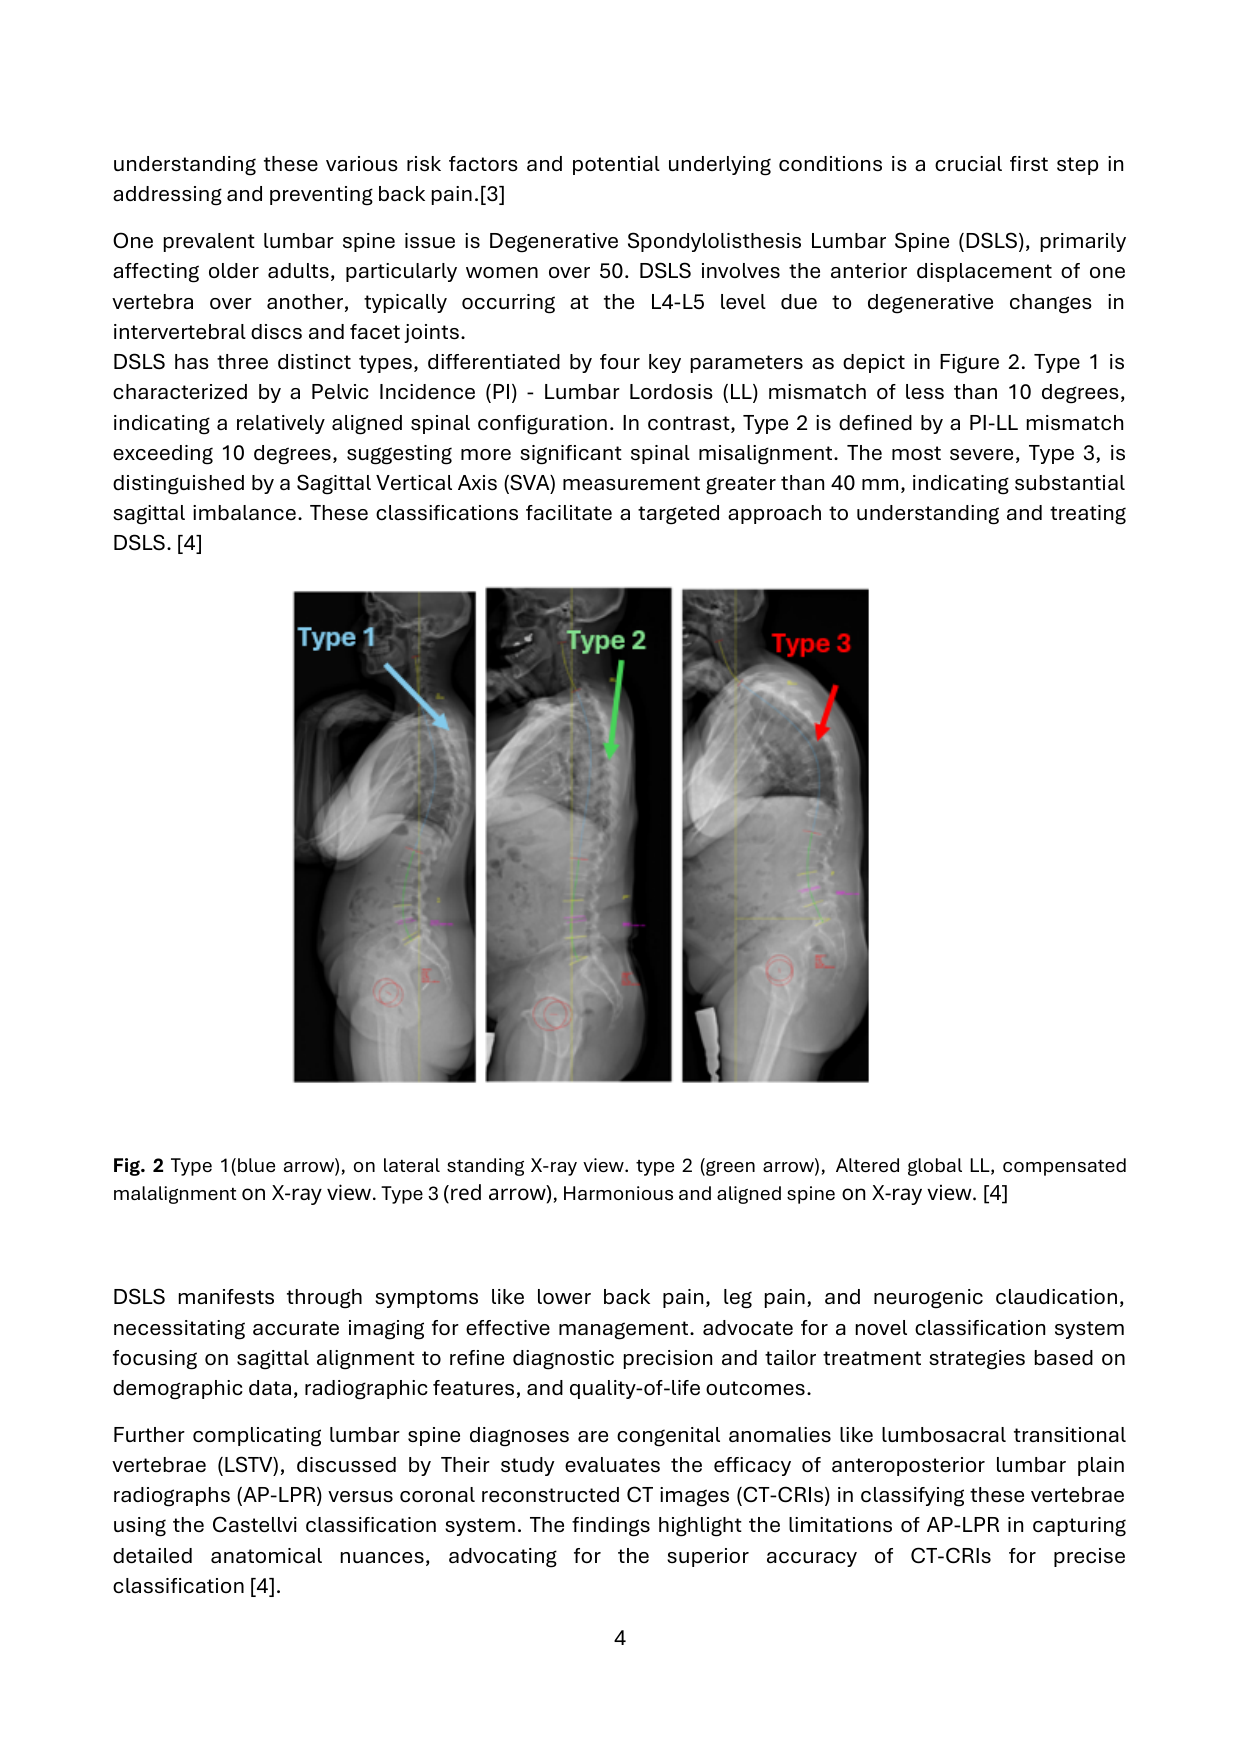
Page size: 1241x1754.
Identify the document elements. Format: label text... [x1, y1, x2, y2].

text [112, 150, 1128, 208]
picture [243, 568, 941, 1108]
text One prevalent lumbar spine issue is Degenerative Spondylolisthesis Lumbar Spine (DSLS), primarily affecting older adults, particularly women over 50. DSLS involves the anterior displacement of one vertebra over another, typically occurring at the L4-L5 level due to degenerative changes in intervertebral discs and facet joints. [112, 227, 1128, 346]
text Fig. 2 Type 1(blue arrow), on lateral standing X-ray view. type 2 (green arrow), Altered global LL, compensated malalignment on X-ray view. Type 3 (red arrow), Harmonious and aligned spine on X-ray view. [4] [112, 1122, 1128, 1207]
text DSLS manifests through symptoms like lower back pain, leg pain, and neurogenic claudication, necessitating accurate imaging for effective management. advocate for a novel classification system focusing on sagittal alignment to refine diagnostic precision and tailor treatment strategies based on demographic data, radiographic features, and quality-of-life outcomes. [112, 1283, 1128, 1402]
text Further complicating lumbar spine diagnoses are congenital anomalies like lumbosacral transitional vertebrae (LSTV), discussed by Their study evaluates the efficacy of anteroposterior lumbar plain radiographs (AP-LPR) versus coronal reconstructed CT images (CT-CRIs) in classifying these vertebrae using the Castellvi classification system. The findings highlight the limitations of AP-LPR in capturing detailed anatomical nuances, advocating for the superior accuracy of CT-CRIs for precise classification [4]. [112, 1421, 1128, 1600]
text DSLS has three distinct types, differentiated by four key parameters as depict in Figure 2. Type 1 is characterized by a Pelvic Incidence (PI) - Lumbar Lordosis (LL) mismatch of less than 10 degrees, indicating a relatively aligned spinal configuration. In contrast, Type 2 is defined by a PI-LL mismatch exceeding 10 degrees, suggesting more significant spinal misalignment. The most severe, Type 3, is distinguished by a Sagittal Vertical Axis (SVA) measurement greater than 40 mm, indicating substantial sagittal imbalance. These classifications facilitate a targeted approach to understanding and treating DSLS. [4] [112, 348, 1128, 557]
